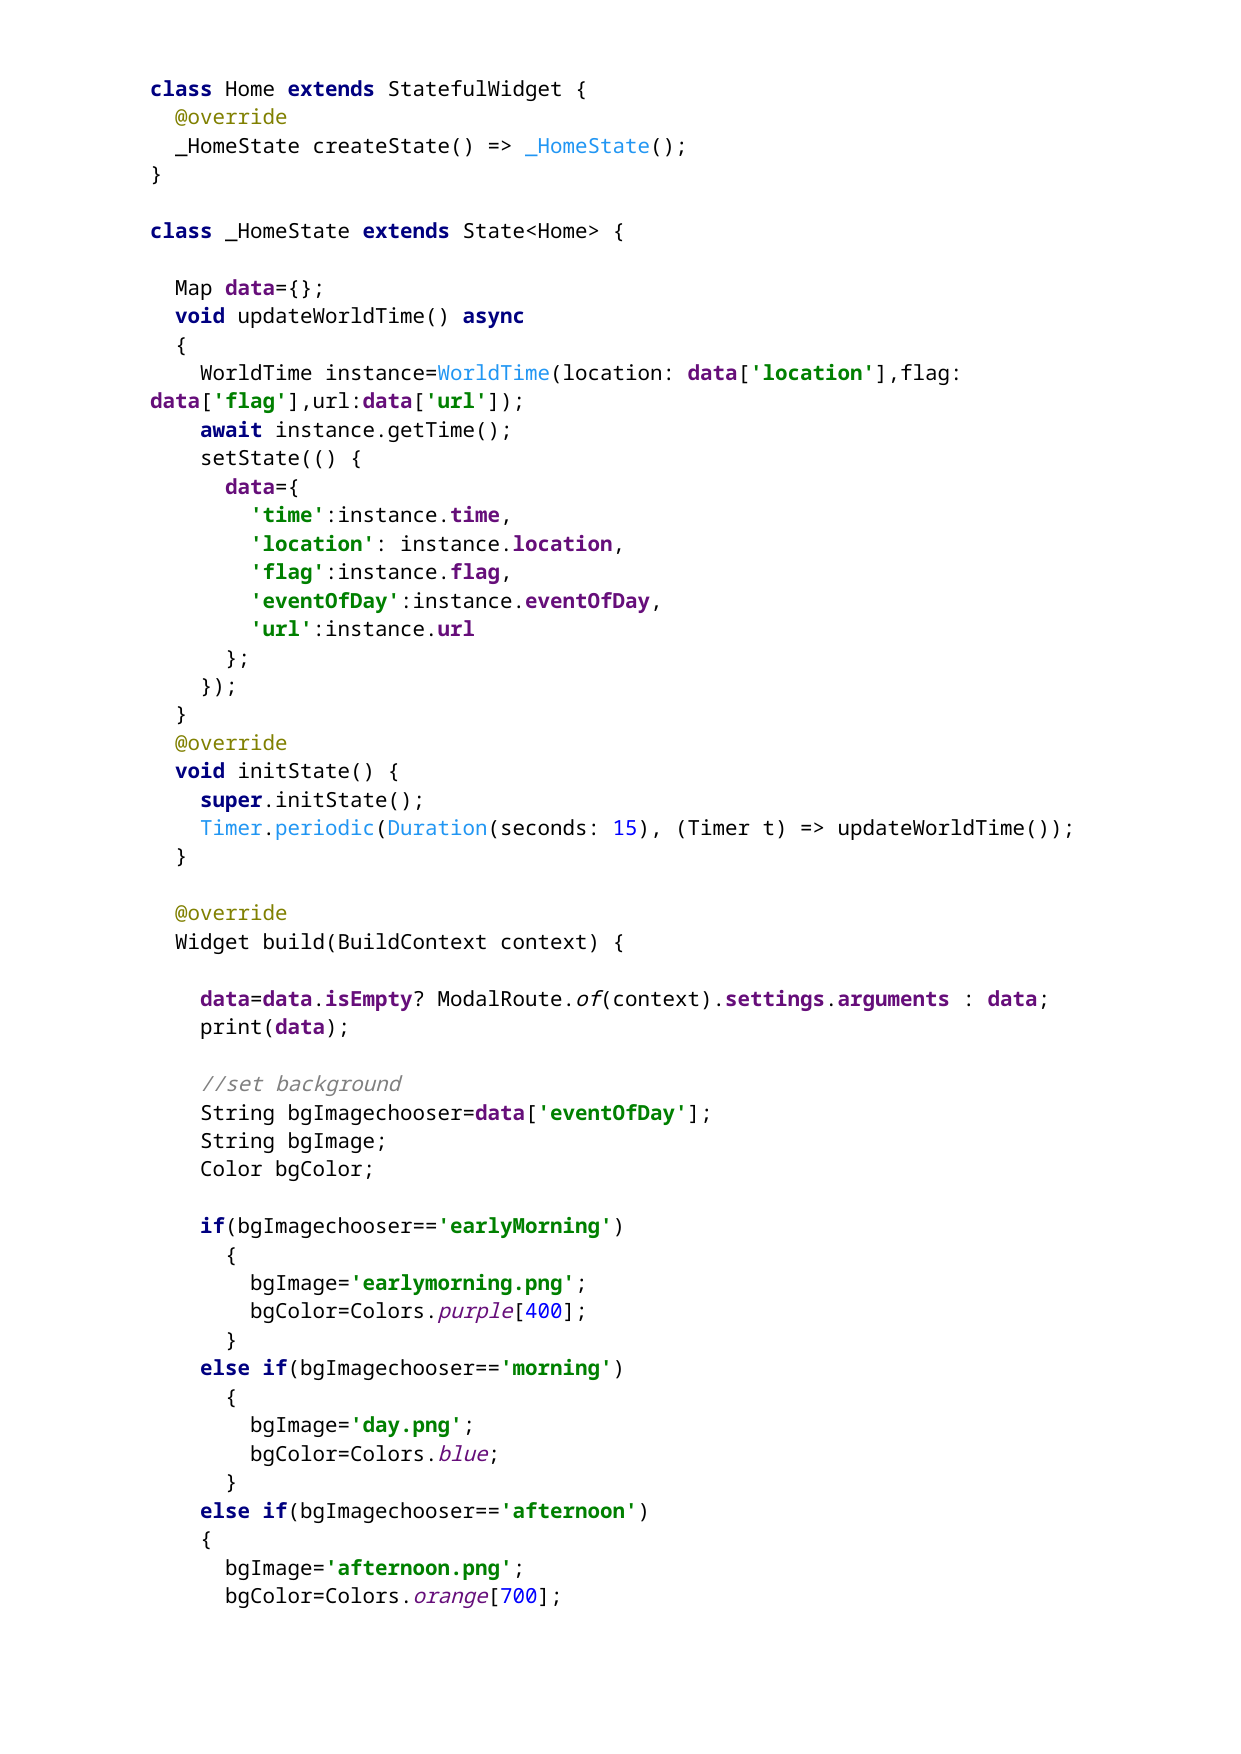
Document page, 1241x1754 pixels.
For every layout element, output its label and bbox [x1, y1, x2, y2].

text [150, 74, 1090, 1638]
